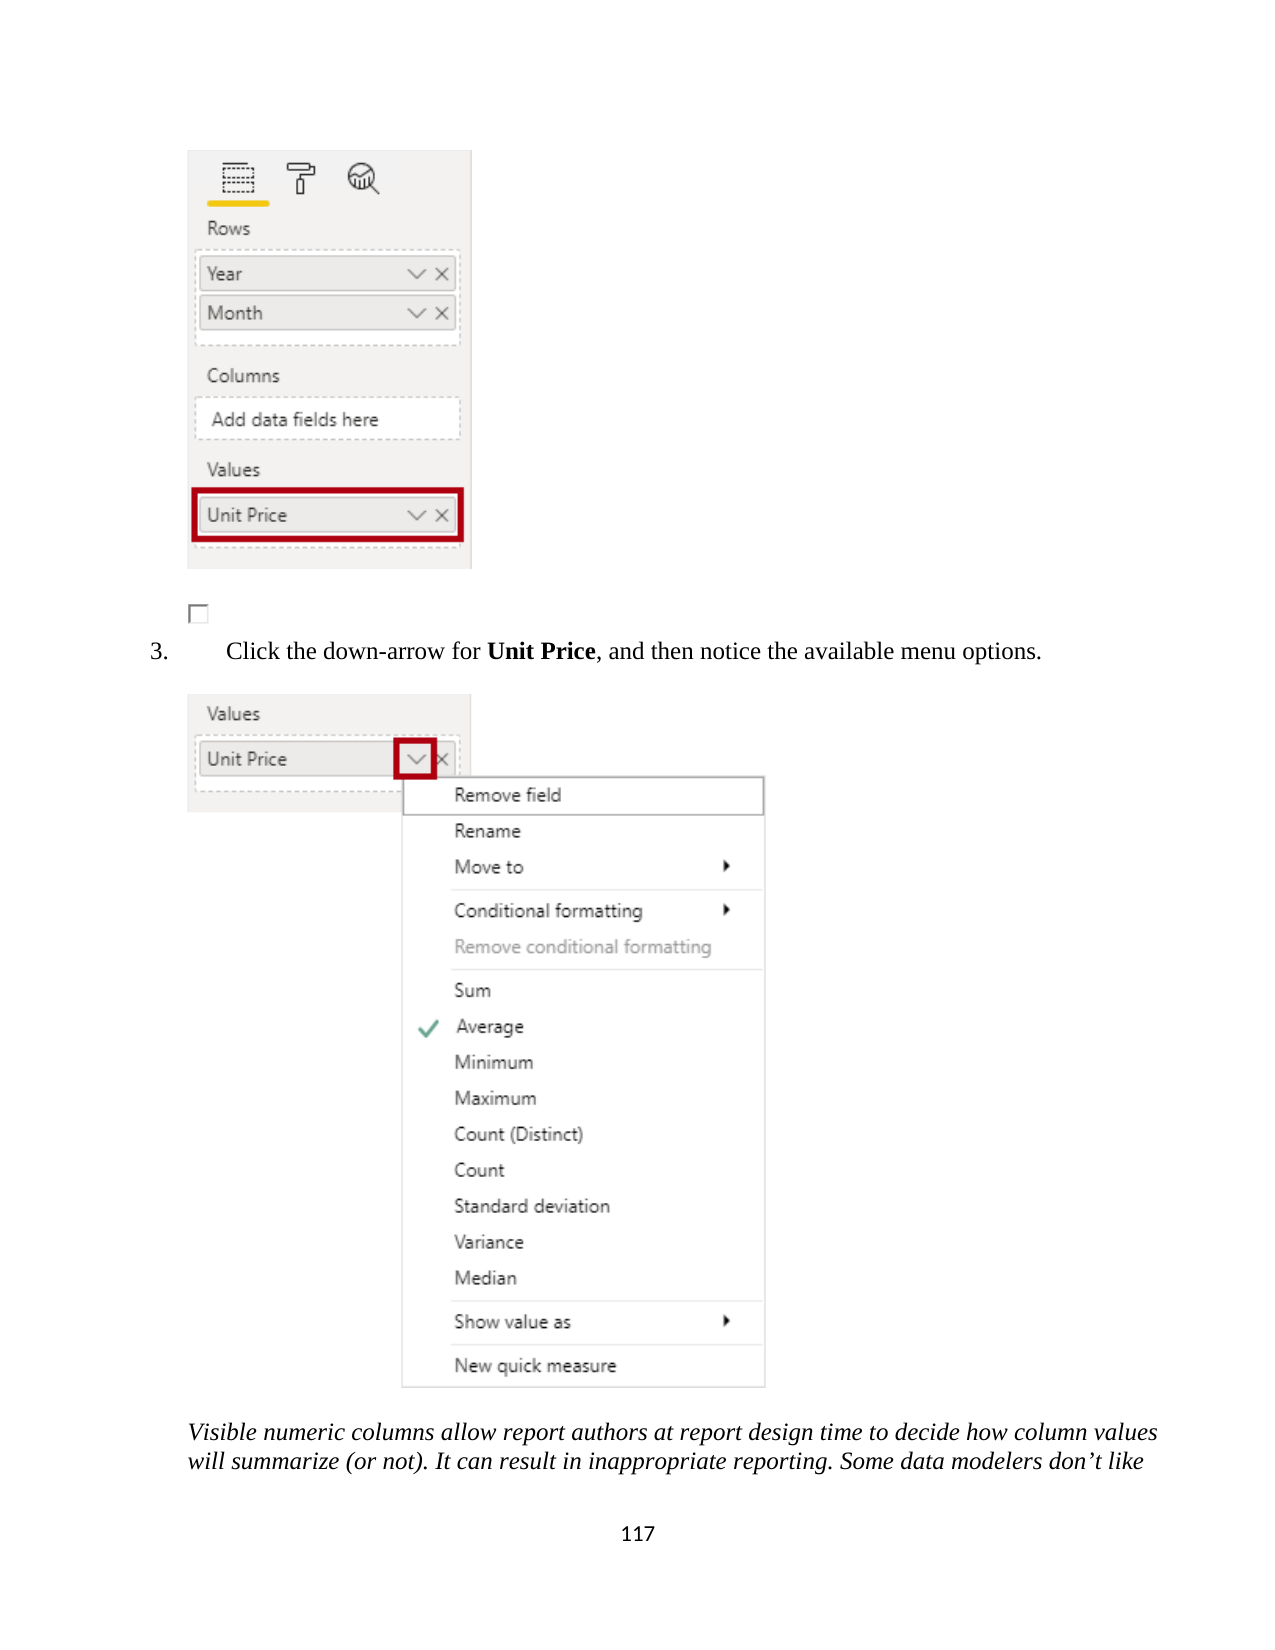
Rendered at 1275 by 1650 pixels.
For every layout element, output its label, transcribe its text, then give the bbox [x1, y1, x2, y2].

picture [187, 150, 472, 569]
picture [187, 694, 766, 1388]
list Click the down-arrow for Unit Price, and then notice the available menu options. [150, 598, 1162, 665]
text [187, 1417, 1162, 1475]
